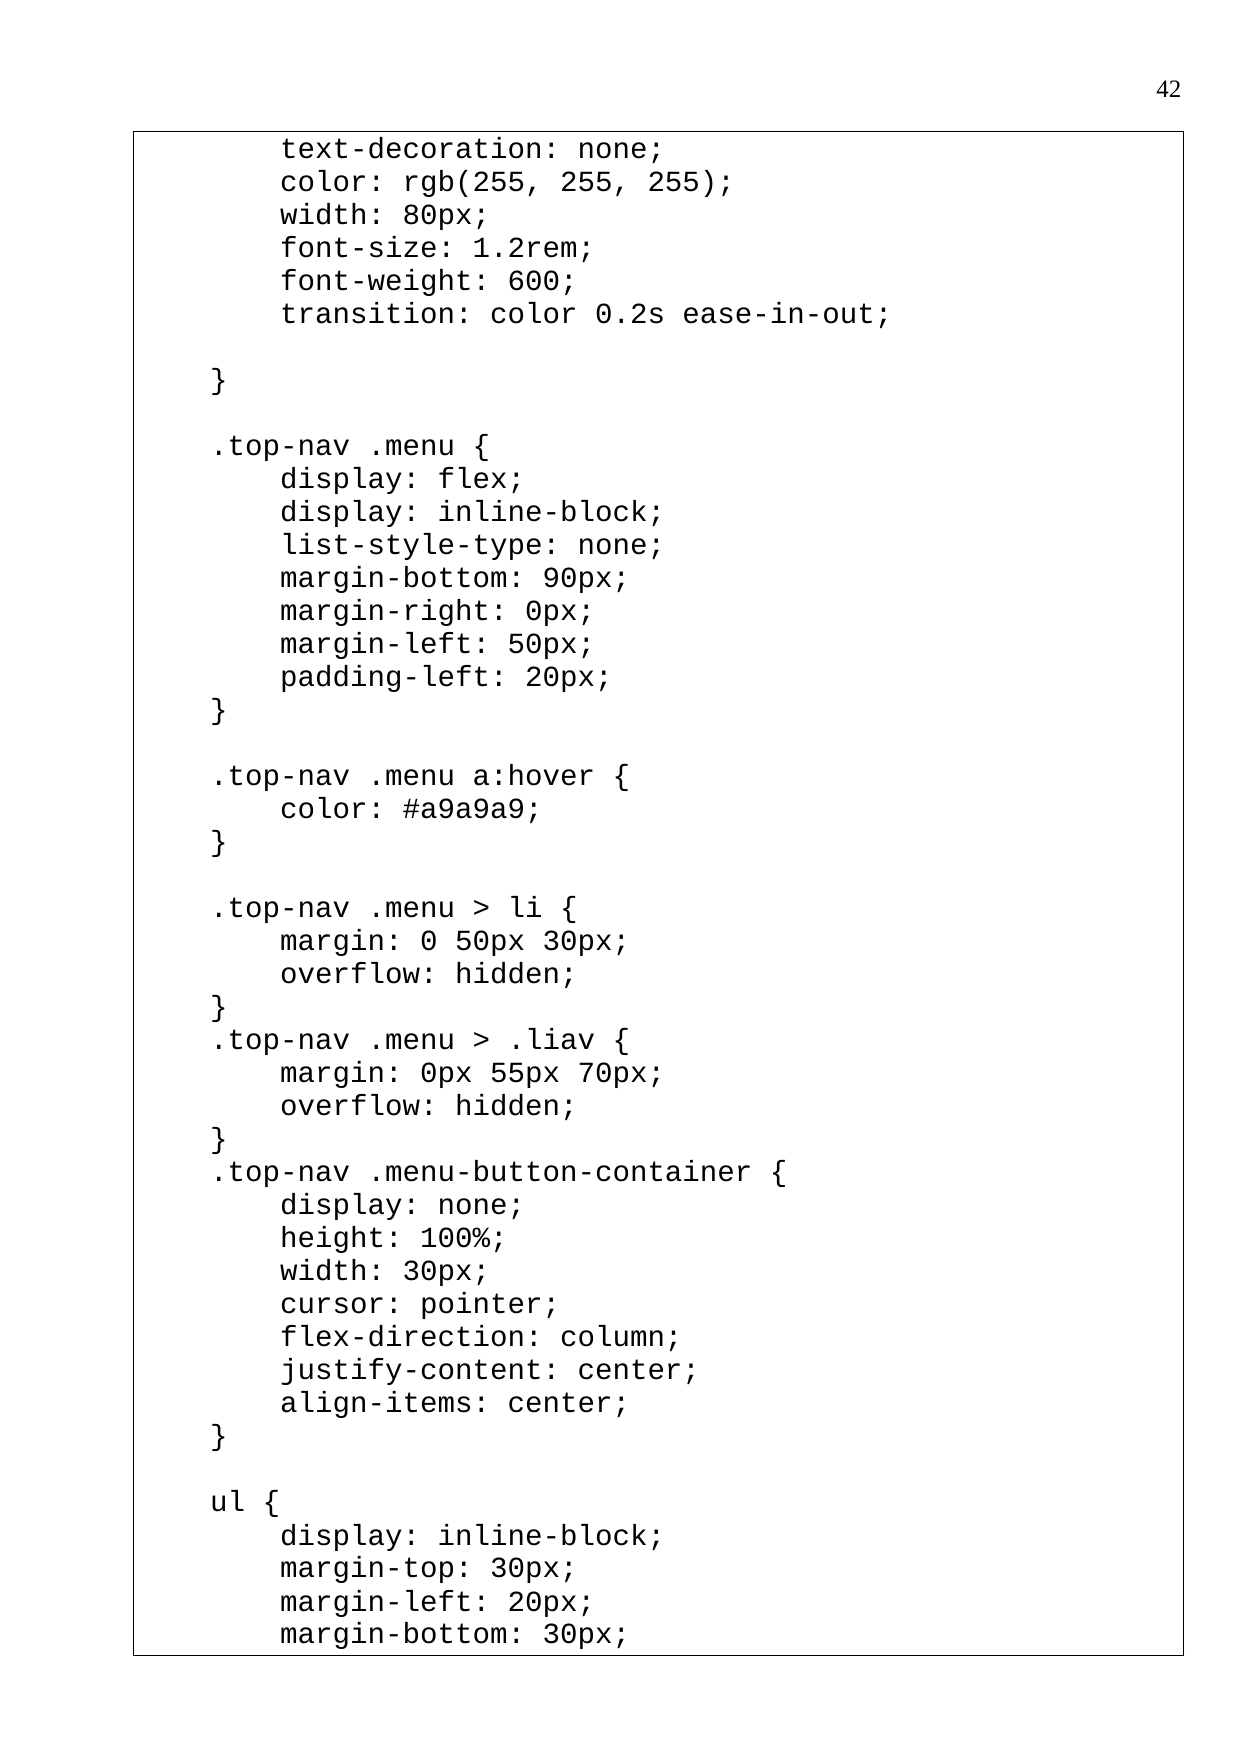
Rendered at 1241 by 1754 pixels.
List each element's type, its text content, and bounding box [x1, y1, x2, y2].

text } [136, 827, 1181, 860]
text } [136, 695, 1181, 728]
text } [136, 365, 1181, 398]
text color: rgb(255, 255, 255); [136, 167, 1181, 200]
text } [136, 1422, 1181, 1454]
text width: 30px; [136, 1256, 1181, 1289]
text padding-left: 20px; [136, 662, 1181, 695]
text margin-left: 20px; [136, 1587, 1181, 1617]
text margin: 0px 55px 70px; [136, 1058, 1181, 1091]
text ul { [136, 1488, 1181, 1521]
text text-decoration: none; [134, 132, 1183, 167]
text margin-top: 30px; [136, 1554, 1181, 1587]
text } [136, 992, 1181, 1025]
text color: #a9a9a9; [136, 794, 1181, 827]
text display: none; [136, 1190, 1181, 1223]
text font-size: 1.2rem; [136, 233, 1181, 266]
text height: 100%; [136, 1223, 1181, 1256]
text width: 80px; [136, 200, 1181, 233]
text margin-left: 50px; [136, 629, 1181, 662]
text overflow: hidden; [136, 1091, 1181, 1124]
text margin-bottom: 30px; [134, 1617, 1183, 1655]
text justify-content: center; [136, 1356, 1181, 1388]
text .top-nav .menu > li { [136, 893, 1181, 926]
text margin-bottom: 90px; [136, 563, 1181, 596]
text margin-right: 0px; [136, 596, 1181, 629]
text .top-nav .menu-button-container { [136, 1157, 1181, 1190]
text flex-direction: column; [136, 1322, 1181, 1356]
text display: flex; [136, 464, 1181, 497]
text display: inline-block; [136, 1521, 1181, 1554]
text cursor: pointer; [136, 1289, 1181, 1322]
text .top-nav .menu { [136, 431, 1181, 464]
text transition: color 0.2s ease-in-out; [136, 299, 1181, 332]
text margin: 0 50px 30px; [136, 926, 1181, 959]
text } [136, 1124, 1181, 1157]
text .top-nav .menu a:hover { [136, 761, 1181, 794]
text list-style-type: none; [136, 530, 1181, 563]
text font-weight: 600; [136, 266, 1181, 299]
text overflow: hidden; [136, 959, 1181, 992]
text align-items: center; [136, 1388, 1181, 1422]
text .top-nav .menu > .liav { [136, 1025, 1181, 1058]
text display: inline-block; [136, 497, 1181, 530]
